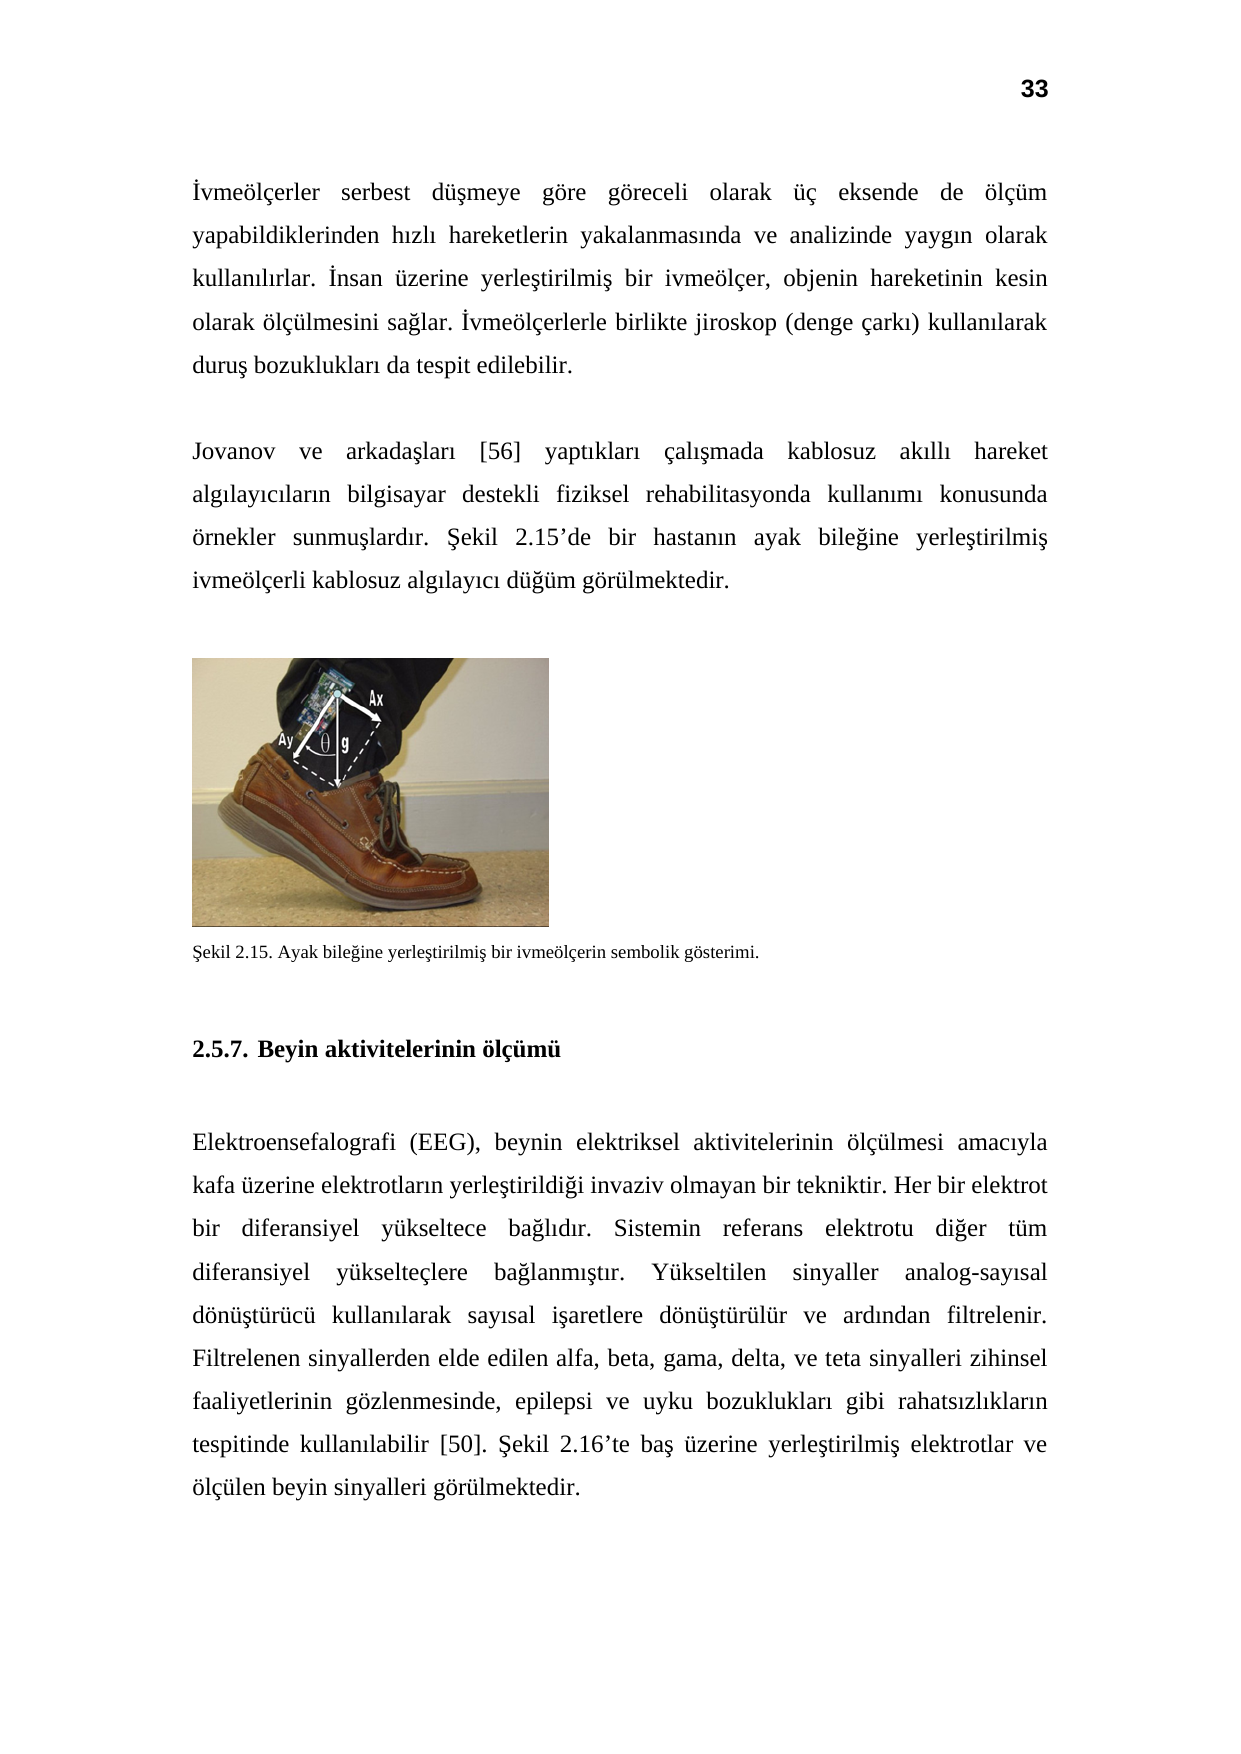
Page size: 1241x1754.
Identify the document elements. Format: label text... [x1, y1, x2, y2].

text Beyin aktivitelerinin ölçümü [192, 1034, 1048, 1063]
text İvmeölçerler serbest düşmeye göre göreceli olarak üç eksende de ölçüm yapabildiklerinden hızlı hareketlerin yakalanmasında ve analizinde yaygın olarak kullanılırlar. İnsan üzerine yerleştirilmiş bir ivmeölçer, objenin hareketinin kesin olarak ölçülmesini sağlar. İvmeölçerlerle birlikte jiroskop (denge çarkı) kullanılarak duruş bozuklukları da tespit edilebilir. [192, 177, 1048, 378]
picture [192, 658, 549, 927]
